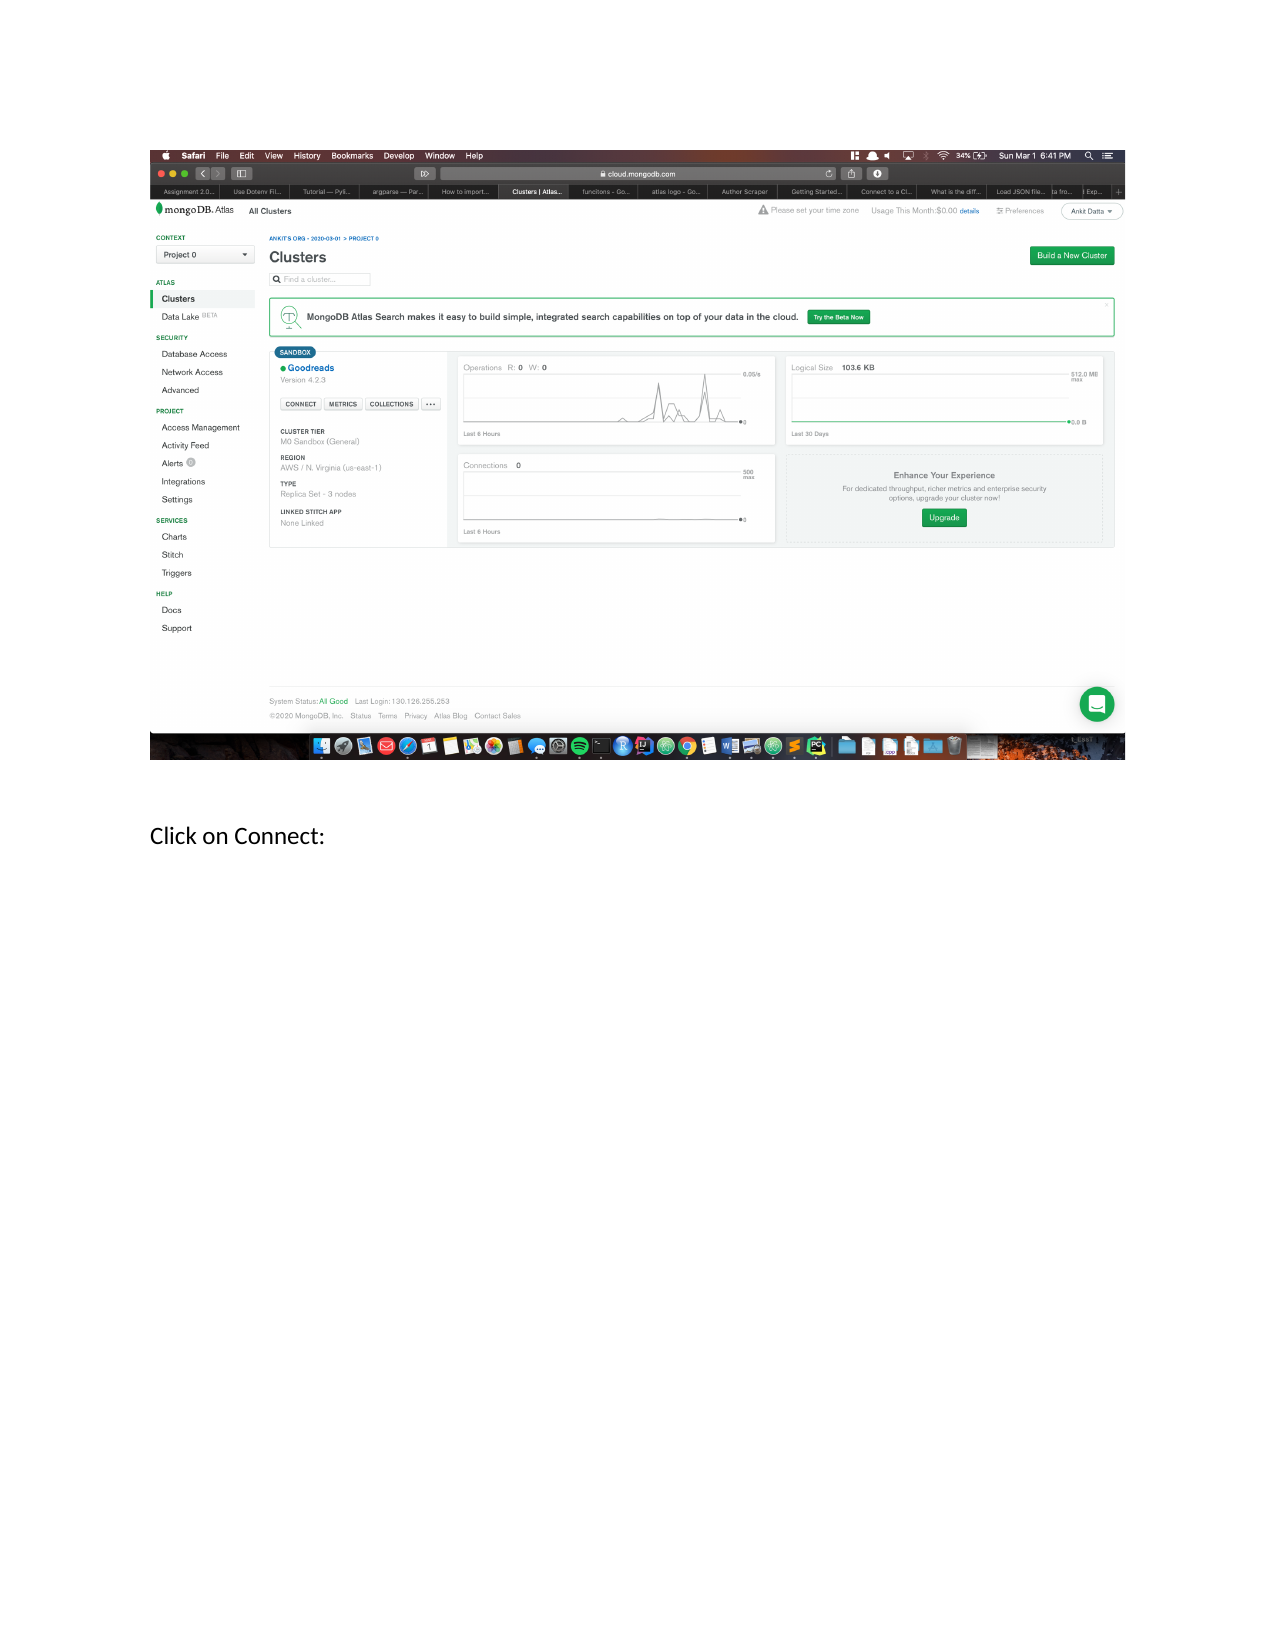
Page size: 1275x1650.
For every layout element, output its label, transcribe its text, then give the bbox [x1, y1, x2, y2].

picture [150, 150, 1125, 760]
text Click on Connect: [150, 820, 1125, 851]
